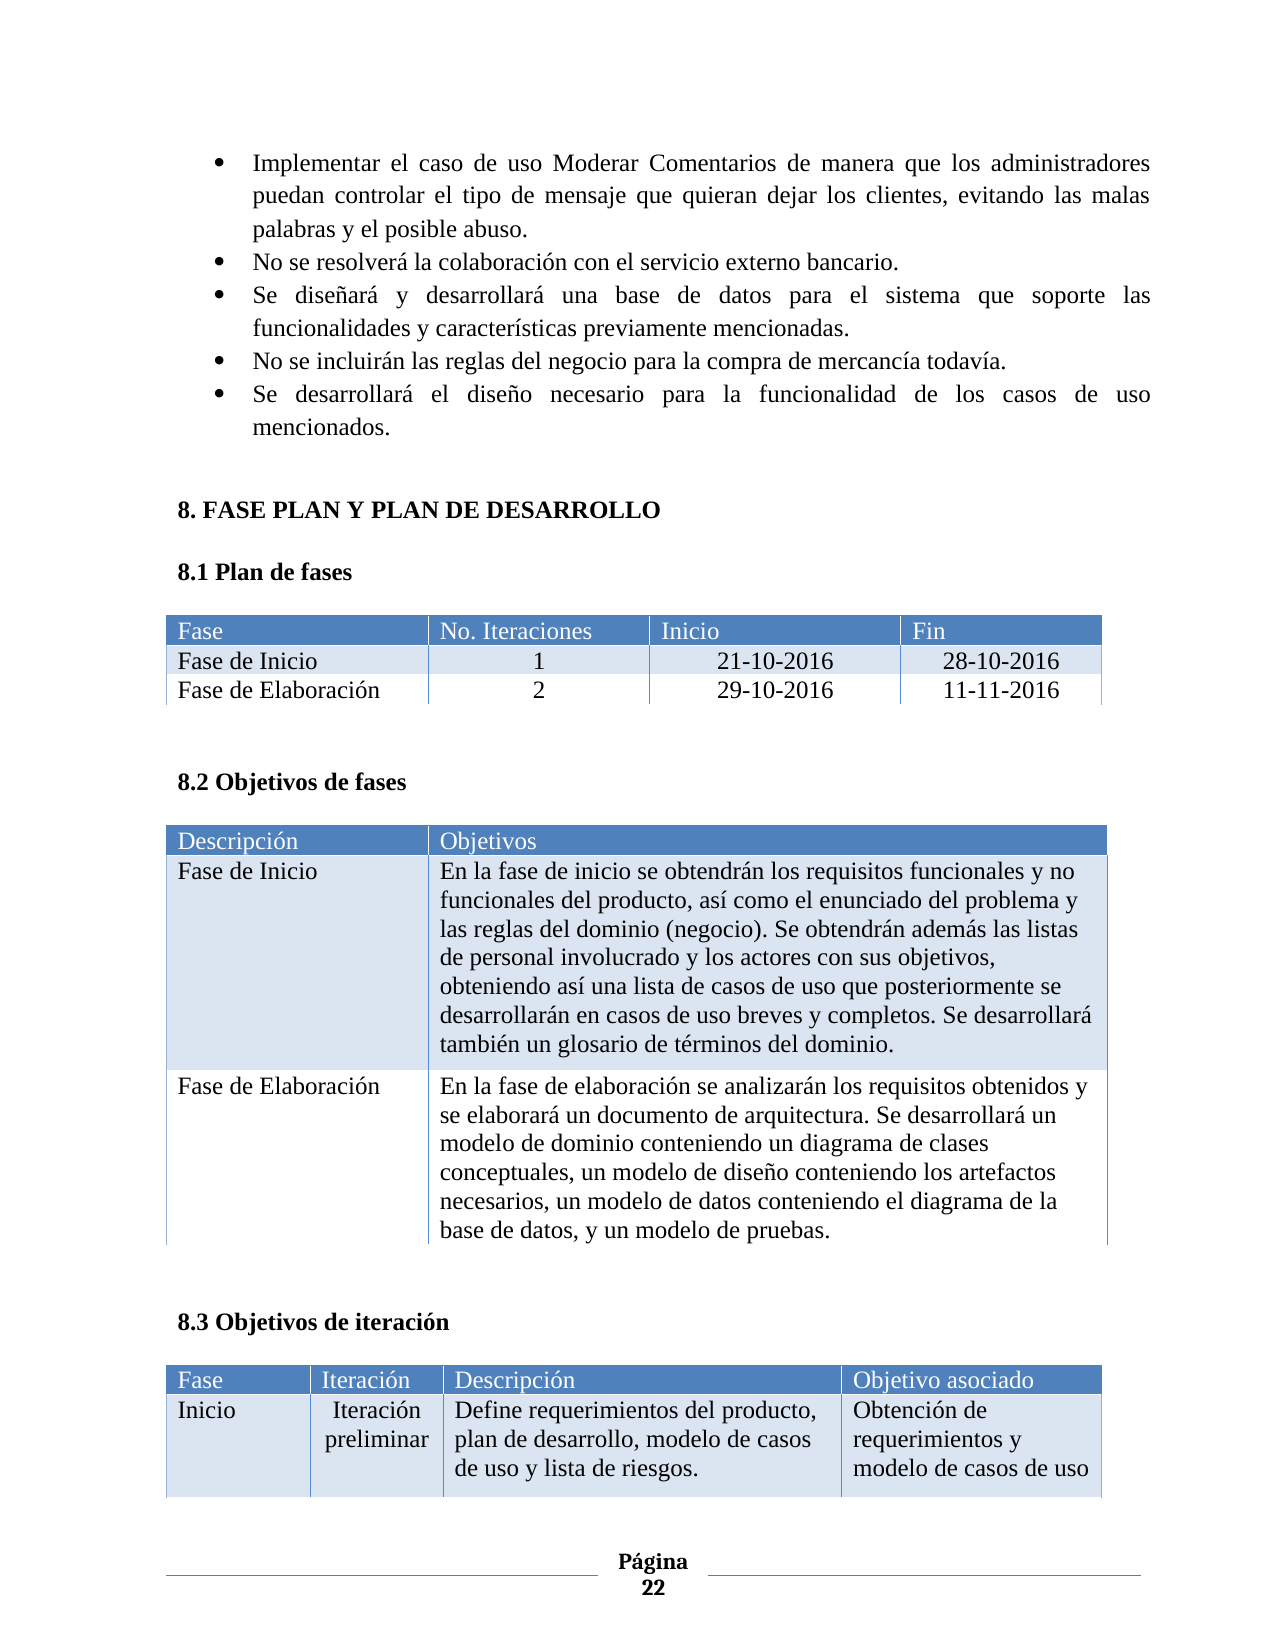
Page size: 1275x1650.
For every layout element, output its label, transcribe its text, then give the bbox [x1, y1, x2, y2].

table_header Inicio [650, 616, 900, 645]
table_header Fase [167, 1366, 310, 1394]
list Se diseñará y desarrollará una base de datos para el sistema que soporte las funcionalidades y características previamente mencionadas. [215, 280, 1152, 341]
table_cell Obtención de requerimientos y modelo de casos de uso [842, 1395, 1101, 1497]
table_cell Fase de Elaboración [167, 676, 428, 704]
table_cell 11-11-2016 [901, 676, 1101, 704]
subtitle 8.2 Objetivos de fases [177, 767, 1152, 796]
table_cell Fase de Inicio [167, 856, 428, 1070]
subtitle 8.3 Objetivos de iteración [177, 1307, 1152, 1335]
table_cell 2 [429, 676, 649, 704]
table_header Fin [901, 616, 1101, 645]
table_cell Fase de Elaboración [167, 1071, 428, 1243]
table_cell En la fase de elaboración se analizarán los requisitos obtenidos y se elaborará un documento de arquitectura. Se desarrollará un modelo de dominio conteniendo un diagrama de clases conceptuales, un modelo de diseño conteniendo los artefactos necesarios, un modelo de datos conteniendo el diagrama de la base de datos, y un modelo de pruebas. [429, 1071, 1107, 1243]
table_cell 21-10-2016 [650, 646, 900, 674]
table_cell Fase de Inicio [167, 646, 428, 674]
table_cell 28-10-2016 [901, 646, 1101, 674]
table_cell Inicio [167, 1395, 310, 1497]
table_header Iteración [311, 1366, 443, 1394]
table_cell 29-10-2016 [650, 676, 900, 704]
table_header Fase [167, 616, 428, 645]
list No se incluirán las reglas del negocio para la compra de mercancía todavía. [215, 346, 1152, 374]
table_header Objetivo asociado [842, 1366, 1101, 1394]
table_header Descripción [167, 826, 428, 855]
list Implementar el caso de uso Moderar Comentarios de manera que los administradores puedan controlar el tipo de mensaje que quieran dejar los clientes, evitando las malas palabras y el posible abuso. [215, 148, 1152, 242]
table_header Descripción [444, 1366, 841, 1394]
table_header Objetivos [429, 826, 1107, 855]
list No se resolverá la colaboración con el servicio externo bancario. [215, 247, 1152, 275]
subtitle 8. FASE PLAN Y PLAN DE DESARROLLO [177, 495, 1152, 523]
table_cell Iteración preliminar [311, 1395, 443, 1497]
table_cell 1 [429, 646, 649, 674]
table_cell En la fase de inicio se obtendrán los requisitos funcionales y no funcionales del producto, así como el enunciado del problema y las reglas del dominio (negocio). Se obtendrán además las listas de personal involucrado y los actores con sus objetivos, obteniendo así una lista de casos de uso que posteriormente se desarrollarán en casos de uso breves y completos. Se desarrollará también un glosario de términos del dominio. [429, 856, 1107, 1070]
subtitle 8.1 Plan de fases [177, 557, 1152, 586]
table_cell Define requerimientos del producto, plan de desarrollo, modelo de casos de uso y lista de riesgos. [444, 1395, 841, 1497]
table_header No. Iteraciones [429, 616, 649, 645]
list Se desarrollará el diseño necesario para la funcionalidad de los casos de uso mencionados. [215, 379, 1152, 441]
